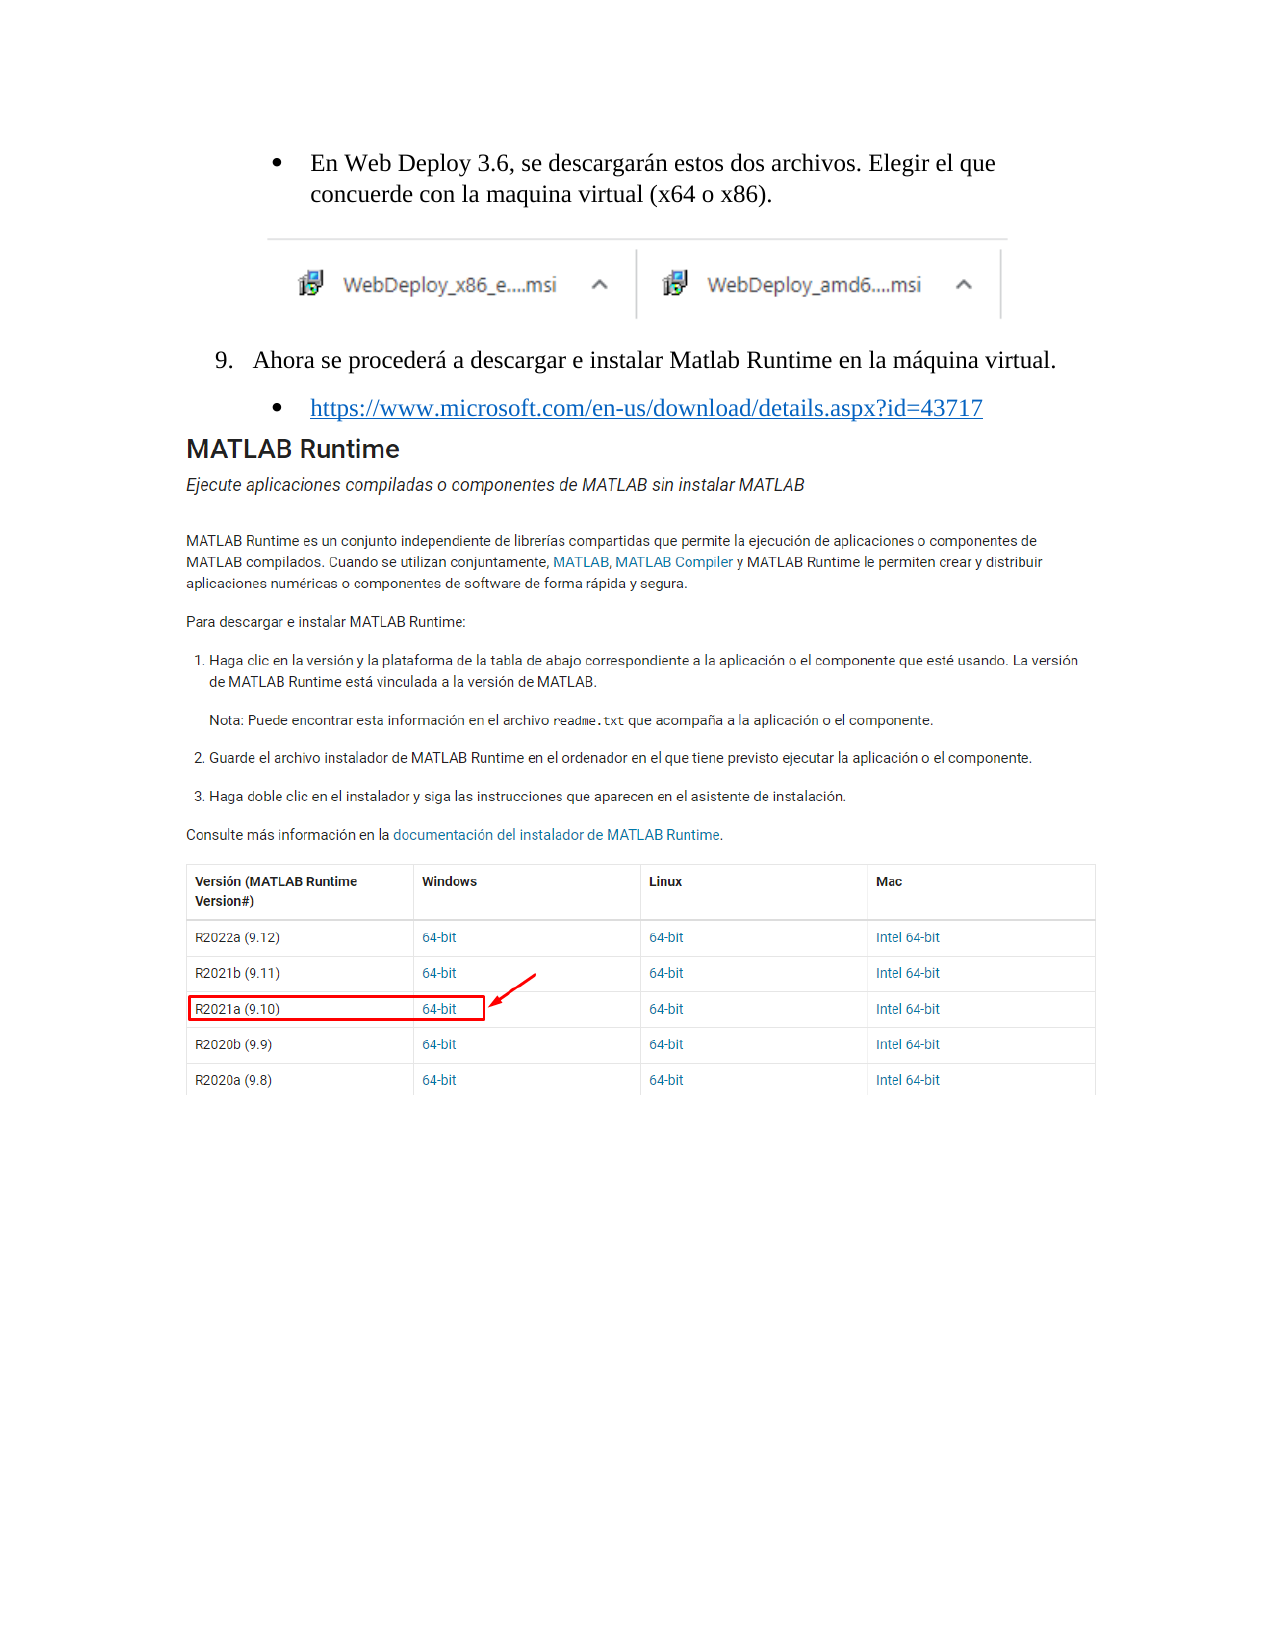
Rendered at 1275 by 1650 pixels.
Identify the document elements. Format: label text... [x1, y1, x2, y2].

list Ahora se procederá a descargar e instalar Matlab Runtime en la máquina virtual. [215, 345, 1098, 374]
picture [267, 226, 1008, 327]
list https://www.microsoft.com/en-us/download/details.aspx?id=43717 [273, 393, 1098, 422]
list En Web Deploy 3.6, se descargarán estos dos archivos. Elegir el que concuerde con la maquina virtual (x64 o x86). [273, 148, 1098, 207]
picture [177, 423, 1098, 1095]
